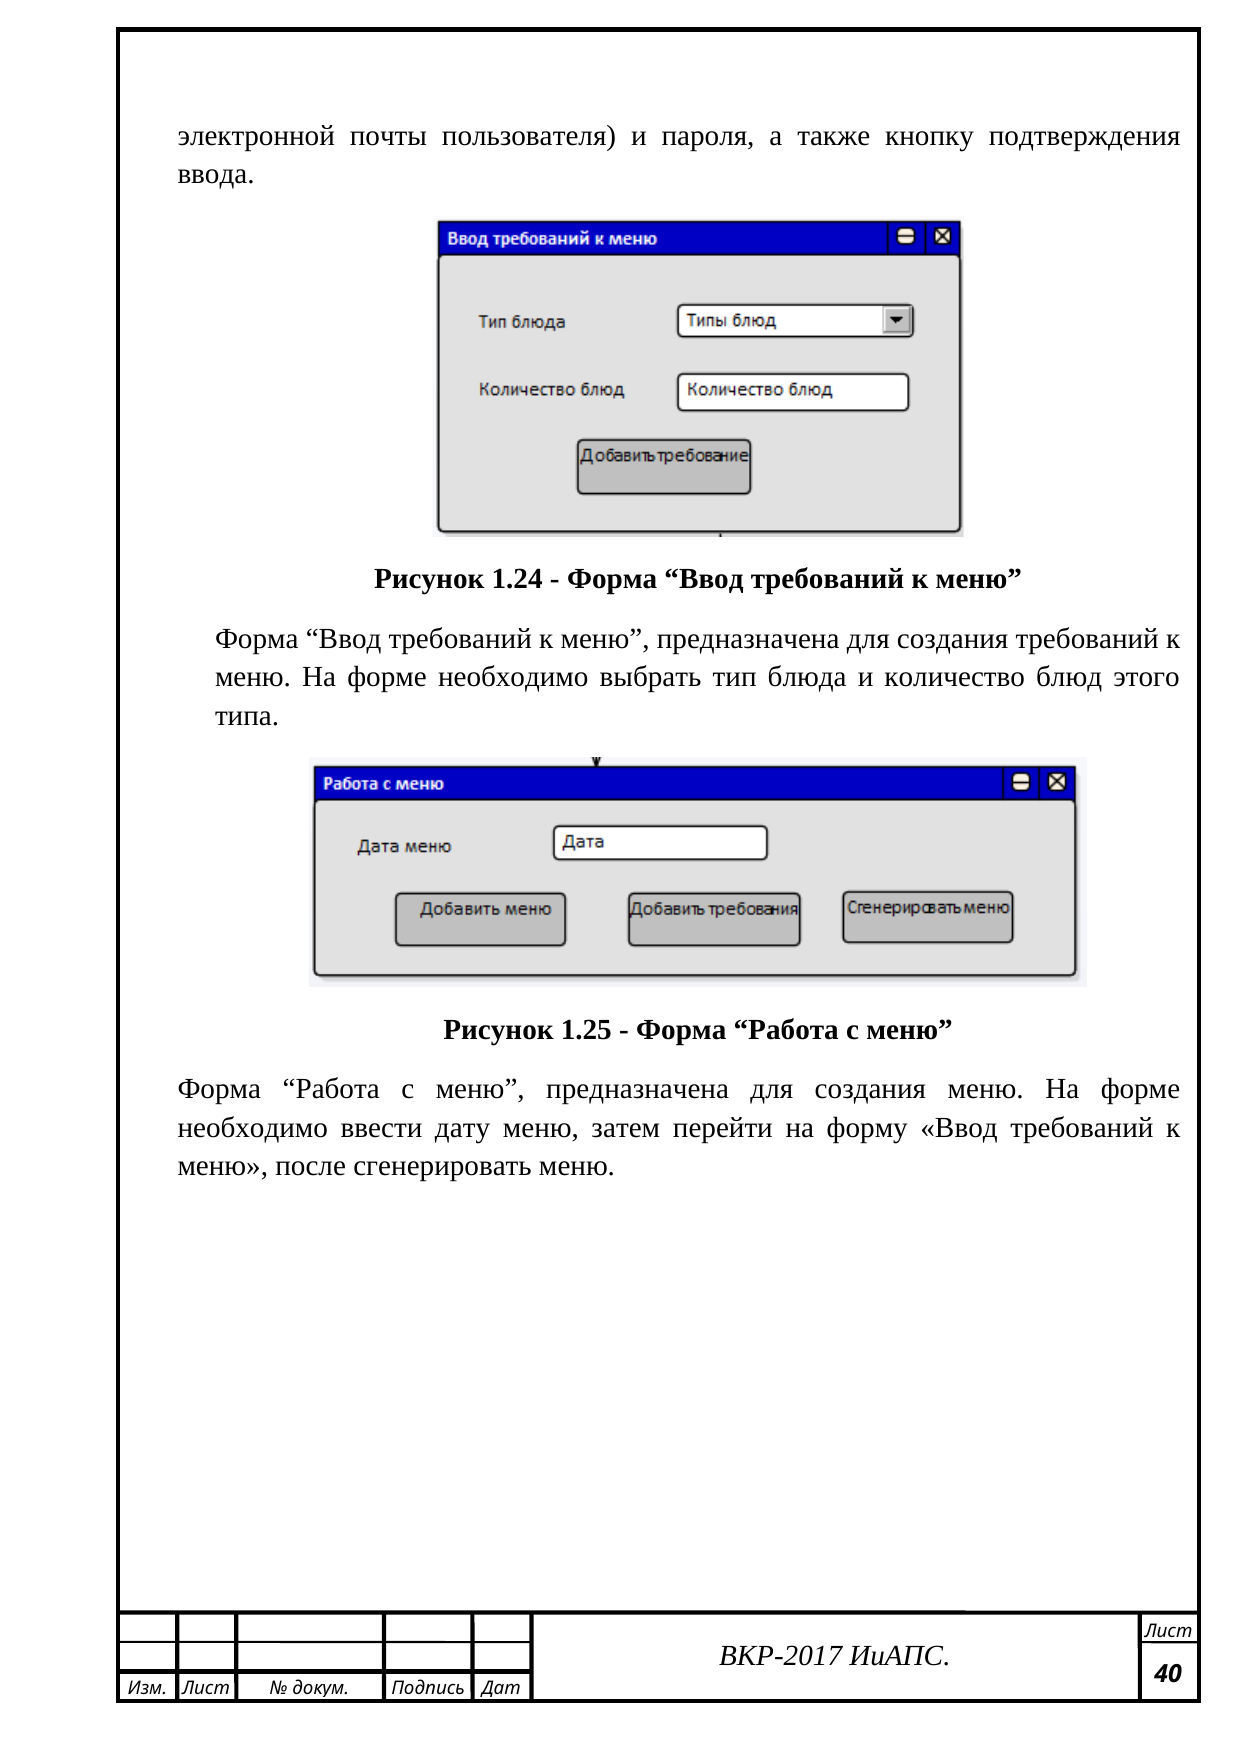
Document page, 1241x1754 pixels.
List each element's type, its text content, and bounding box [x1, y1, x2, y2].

picture [308, 757, 1087, 987]
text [177, 118, 1181, 190]
text Форма “Ввод требований к меню”, предназначена для создания требований к меню. На форме необходимо выбрать тип блюда и количество блюд этого типа. [215, 621, 1181, 731]
picture [432, 216, 964, 537]
text Рисунок 1.25 - Форма “Работа с меню” [215, 1012, 1181, 1045]
text Рисунок 1.24 - Форма “Ввод требований к меню” [215, 561, 1181, 595]
text Форма “Работа с меню”, предназначена для создания меню. На форме необходимо ввести дату меню, затем перейти на форму «Ввод требований к меню», после сгенерировать меню. [177, 1071, 1181, 1182]
